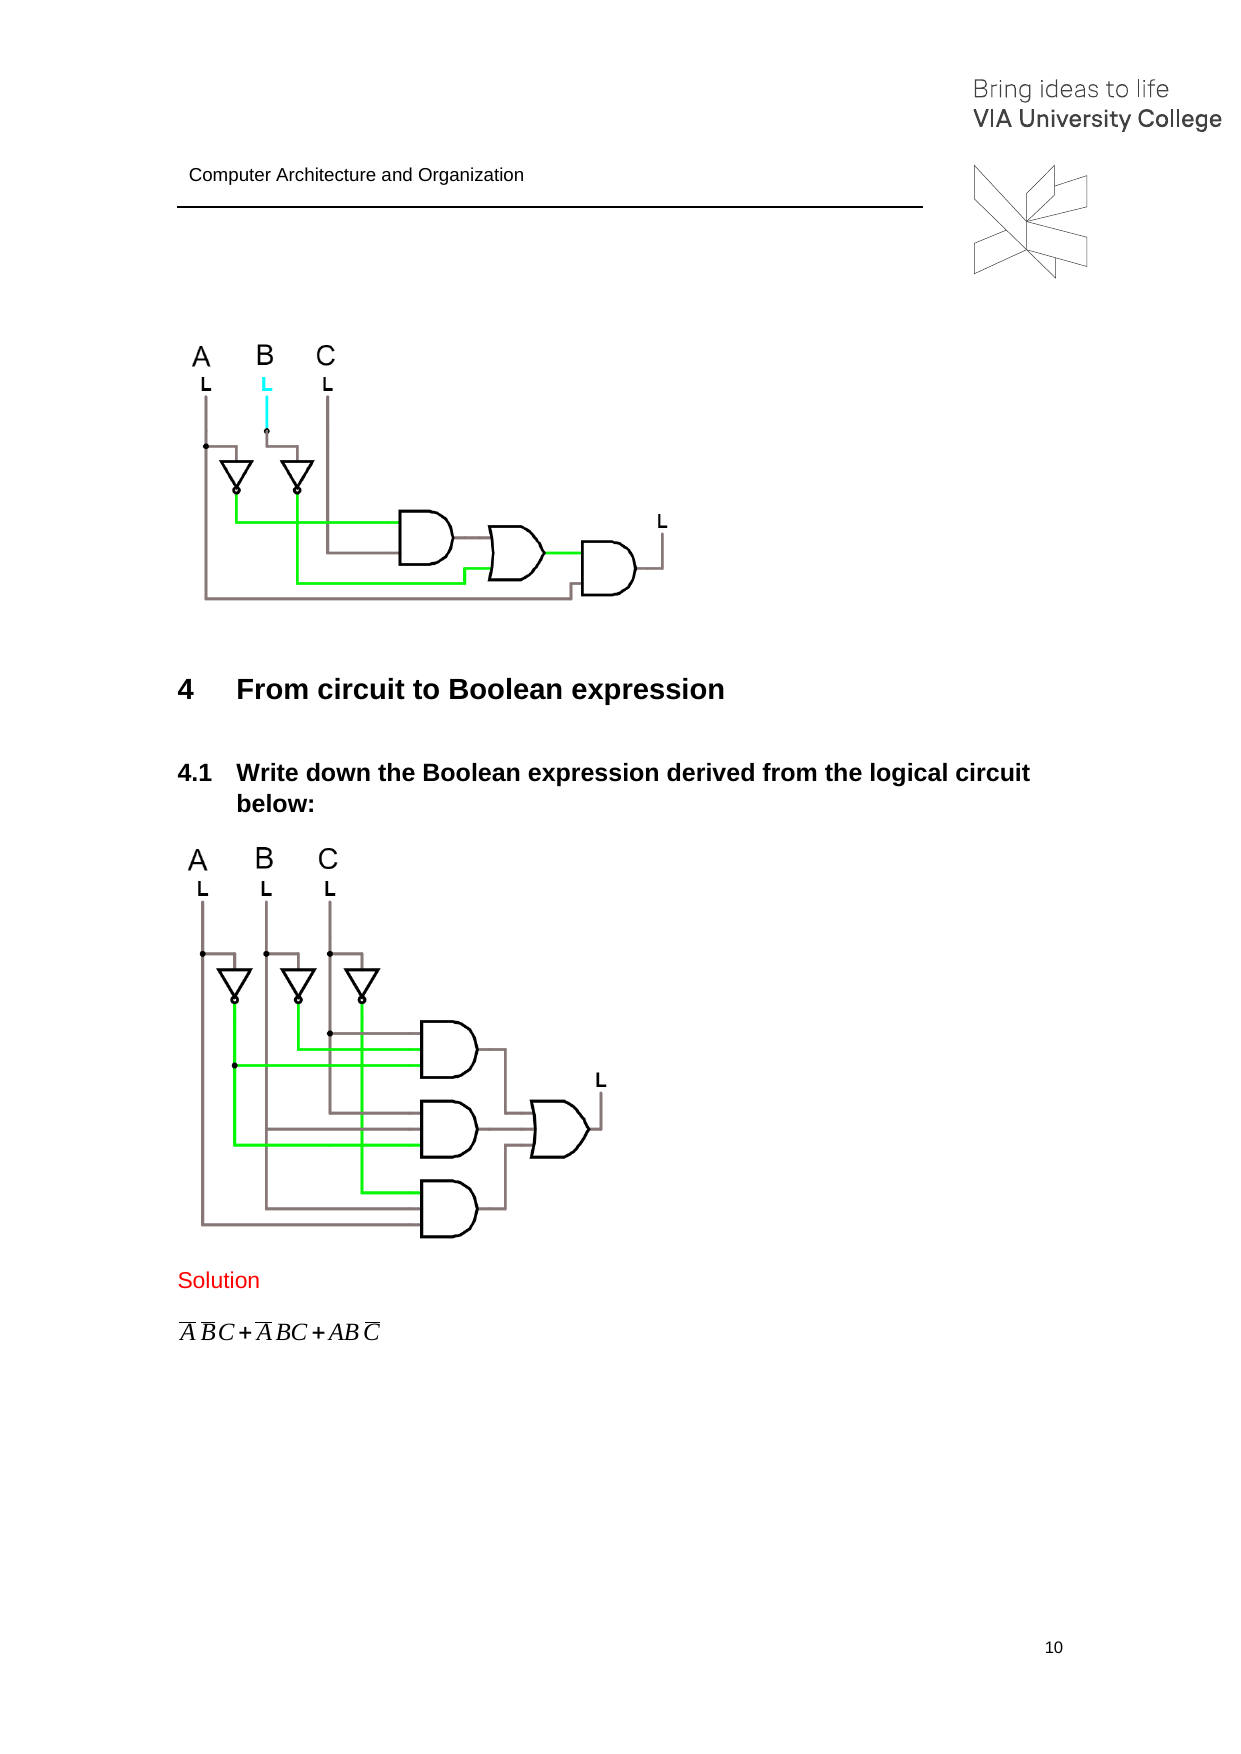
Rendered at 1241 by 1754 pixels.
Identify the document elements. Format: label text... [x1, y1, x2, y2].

picture [177, 843, 621, 1254]
subtitle From circuit to Boolean expression [177, 672, 1063, 706]
picture [177, 340, 679, 609]
text Solution [177, 1267, 1063, 1293]
subtitle Write down the Boolean expression derived from the logical circuit below: [177, 756, 1063, 818]
